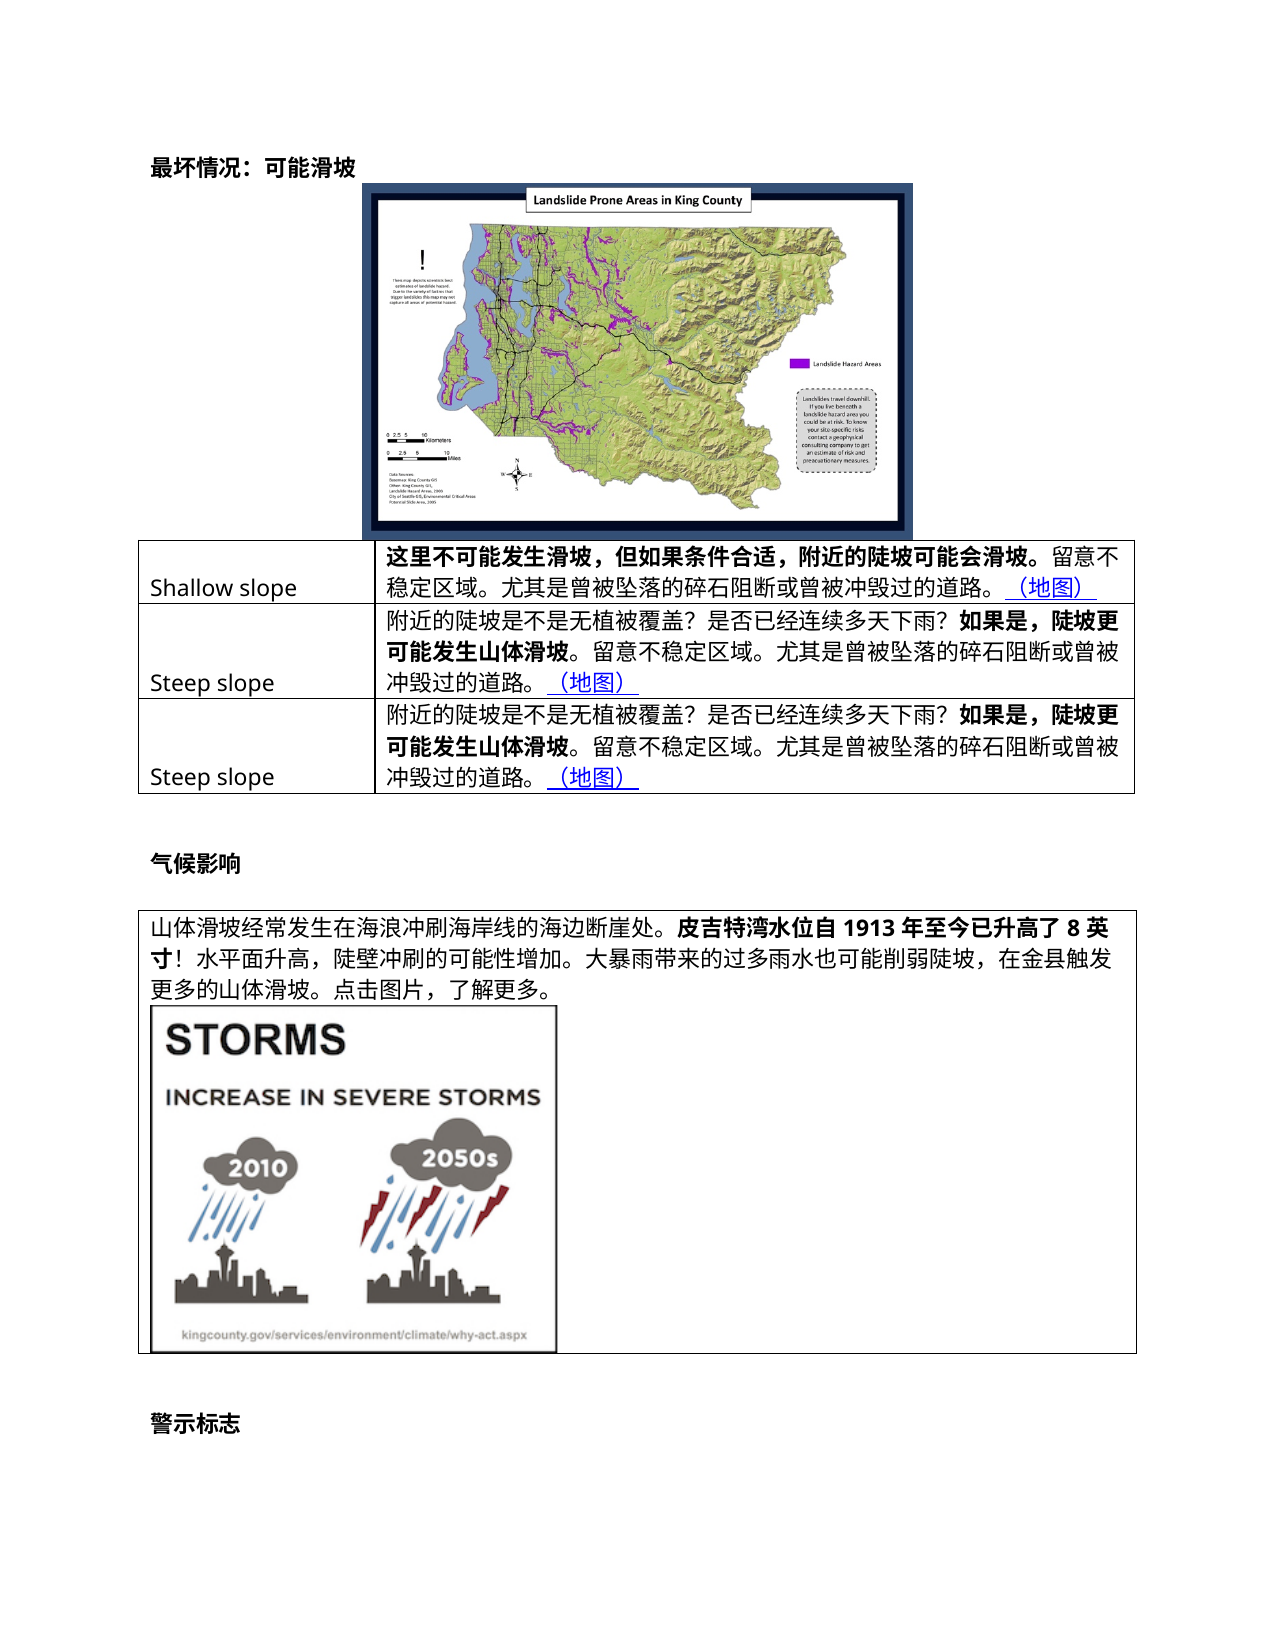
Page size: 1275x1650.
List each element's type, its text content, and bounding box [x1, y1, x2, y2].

subtitle 警示标志 [150, 1406, 1125, 1439]
table_header Shallow slope [139, 541, 374, 603]
picture [150, 1005, 558, 1354]
picture [362, 183, 913, 540]
table_header 这里不可能发生滑坡，但如果条件合适，附近的陡坡可能会滑坡。留意不稳定区域。尤其是曾被坠落的碎石阻断或曾被冲毁过的道路。（地图） [376, 541, 1134, 603]
table_cell 附近的陡坡是不是无植被覆盖？是否已经连续多天下雨？如果是，陡坡更可能发生山体滑坡。留意不稳定区域。尤其是曾被坠落的碎石阻断或曾被冲毁过的道路。（地图） [376, 699, 1134, 793]
table_cell Steep slope [139, 604, 374, 698]
table_cell Steep slope [139, 699, 374, 793]
table_header 山体滑坡经常发生在海浪冲刷海岸线的海边断崖处。皮吉特湾水位自 1913 年至今已升高了 8 英寸！水平面升高，陡壁冲刷的可能性增加。大暴雨带来的过多雨水也可能削弱陡坡，在金县触发更多的山体滑坡。点击图片，了解更多。 [139, 911, 1136, 1353]
table_cell 附近的陡坡是不是无植被覆盖？是否已经连续多天下雨？如果是，陡坡更可能发生山体滑坡。留意不稳定区域。尤其是曾被坠落的碎石阻断或曾被冲毁过的道路。（地图） [376, 604, 1134, 698]
text 最坏情况：可能滑坡 [150, 150, 1125, 183]
subtitle 气候影响 [150, 846, 1125, 879]
